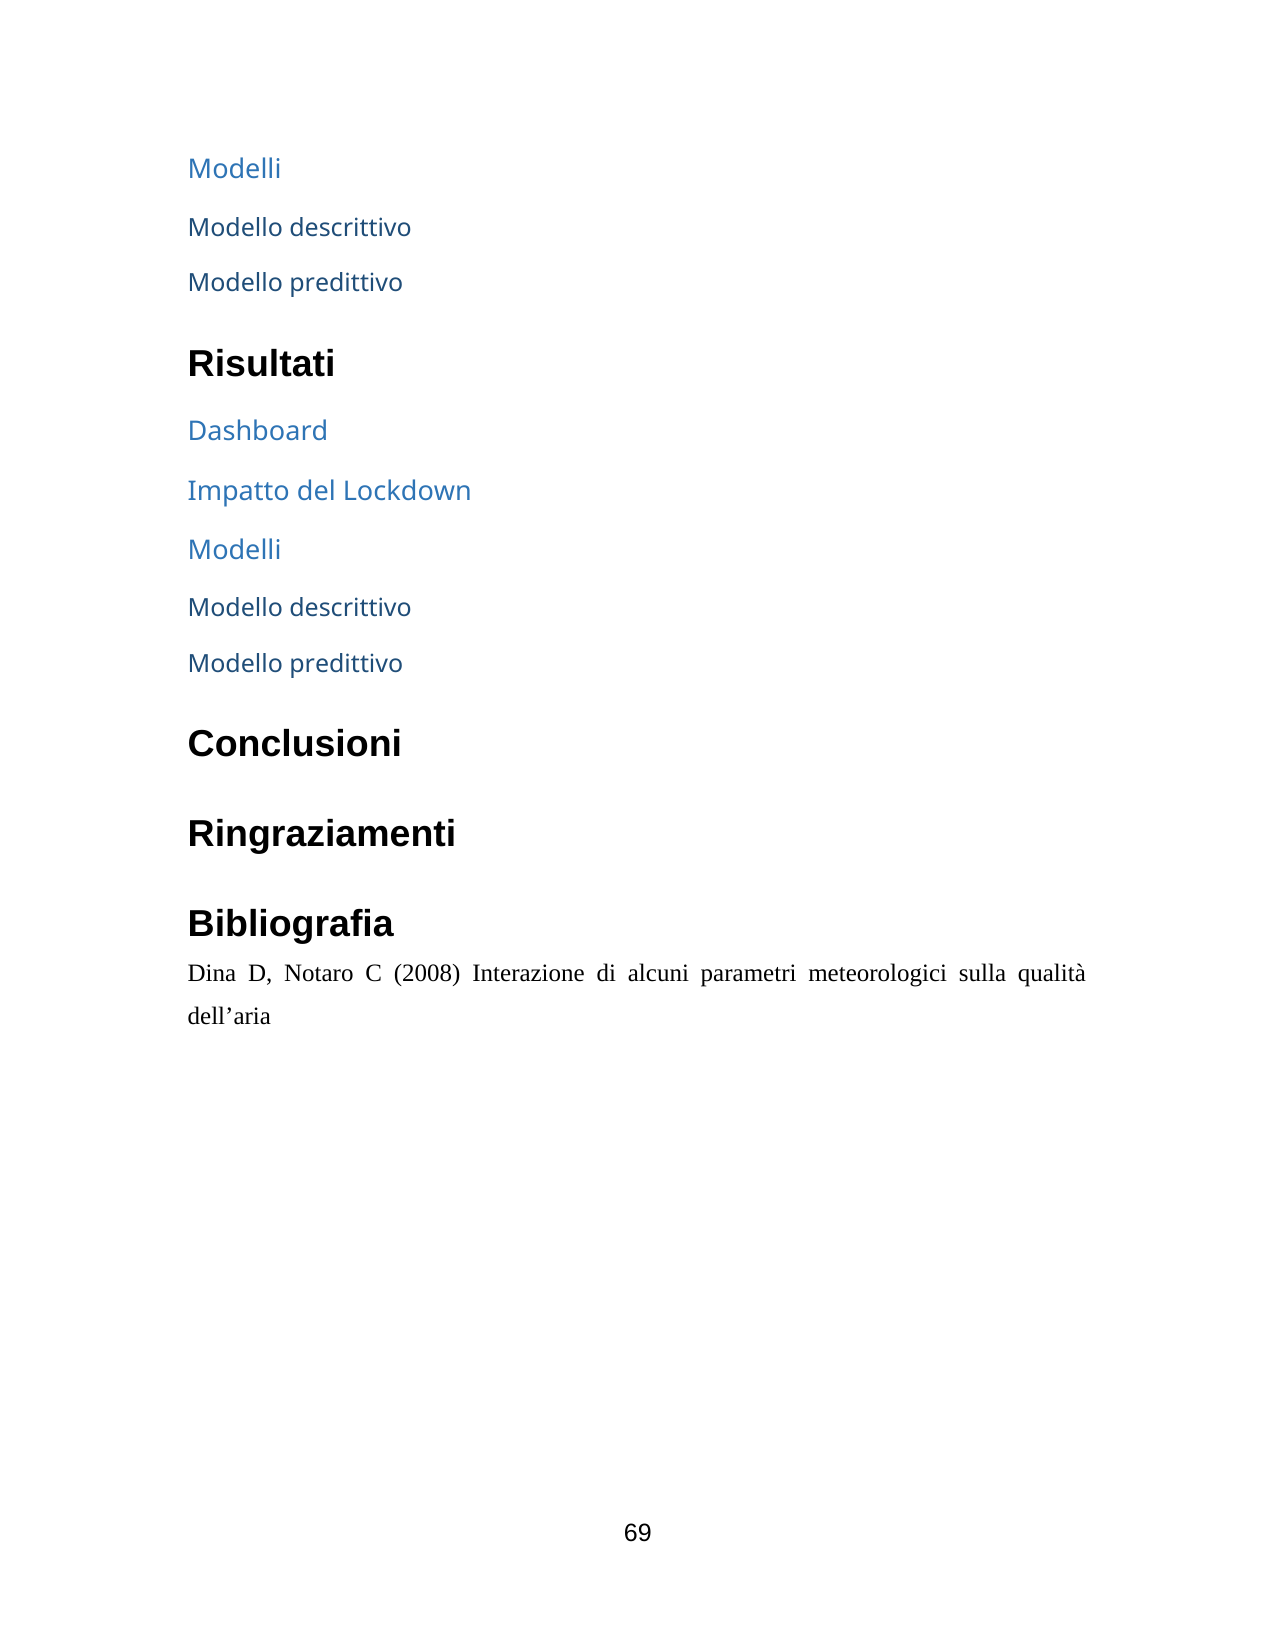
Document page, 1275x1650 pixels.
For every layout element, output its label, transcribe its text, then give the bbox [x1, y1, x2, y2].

subtitle Ringraziamenti [187, 811, 1087, 854]
subtitle Modelli [187, 150, 1087, 187]
subtitle Modello predittivo [187, 645, 1087, 679]
subtitle Bibliografia Dina D, Notaro C (2008) Interazione di alcuni parametri meteorologici sulla qualità dell’aria [187, 901, 1087, 1030]
subtitle Impatto del Lockdown [187, 471, 1087, 508]
subtitle Modello predittivo [187, 265, 1087, 299]
subtitle Modello descrittivo [187, 209, 1087, 243]
subtitle Modelli [187, 531, 1087, 567]
subtitle Conclusioni [187, 721, 1087, 764]
subtitle Modello descrittivo [187, 590, 1087, 624]
subtitle Dashboard [187, 412, 1087, 448]
subtitle Risultati [187, 341, 1087, 384]
